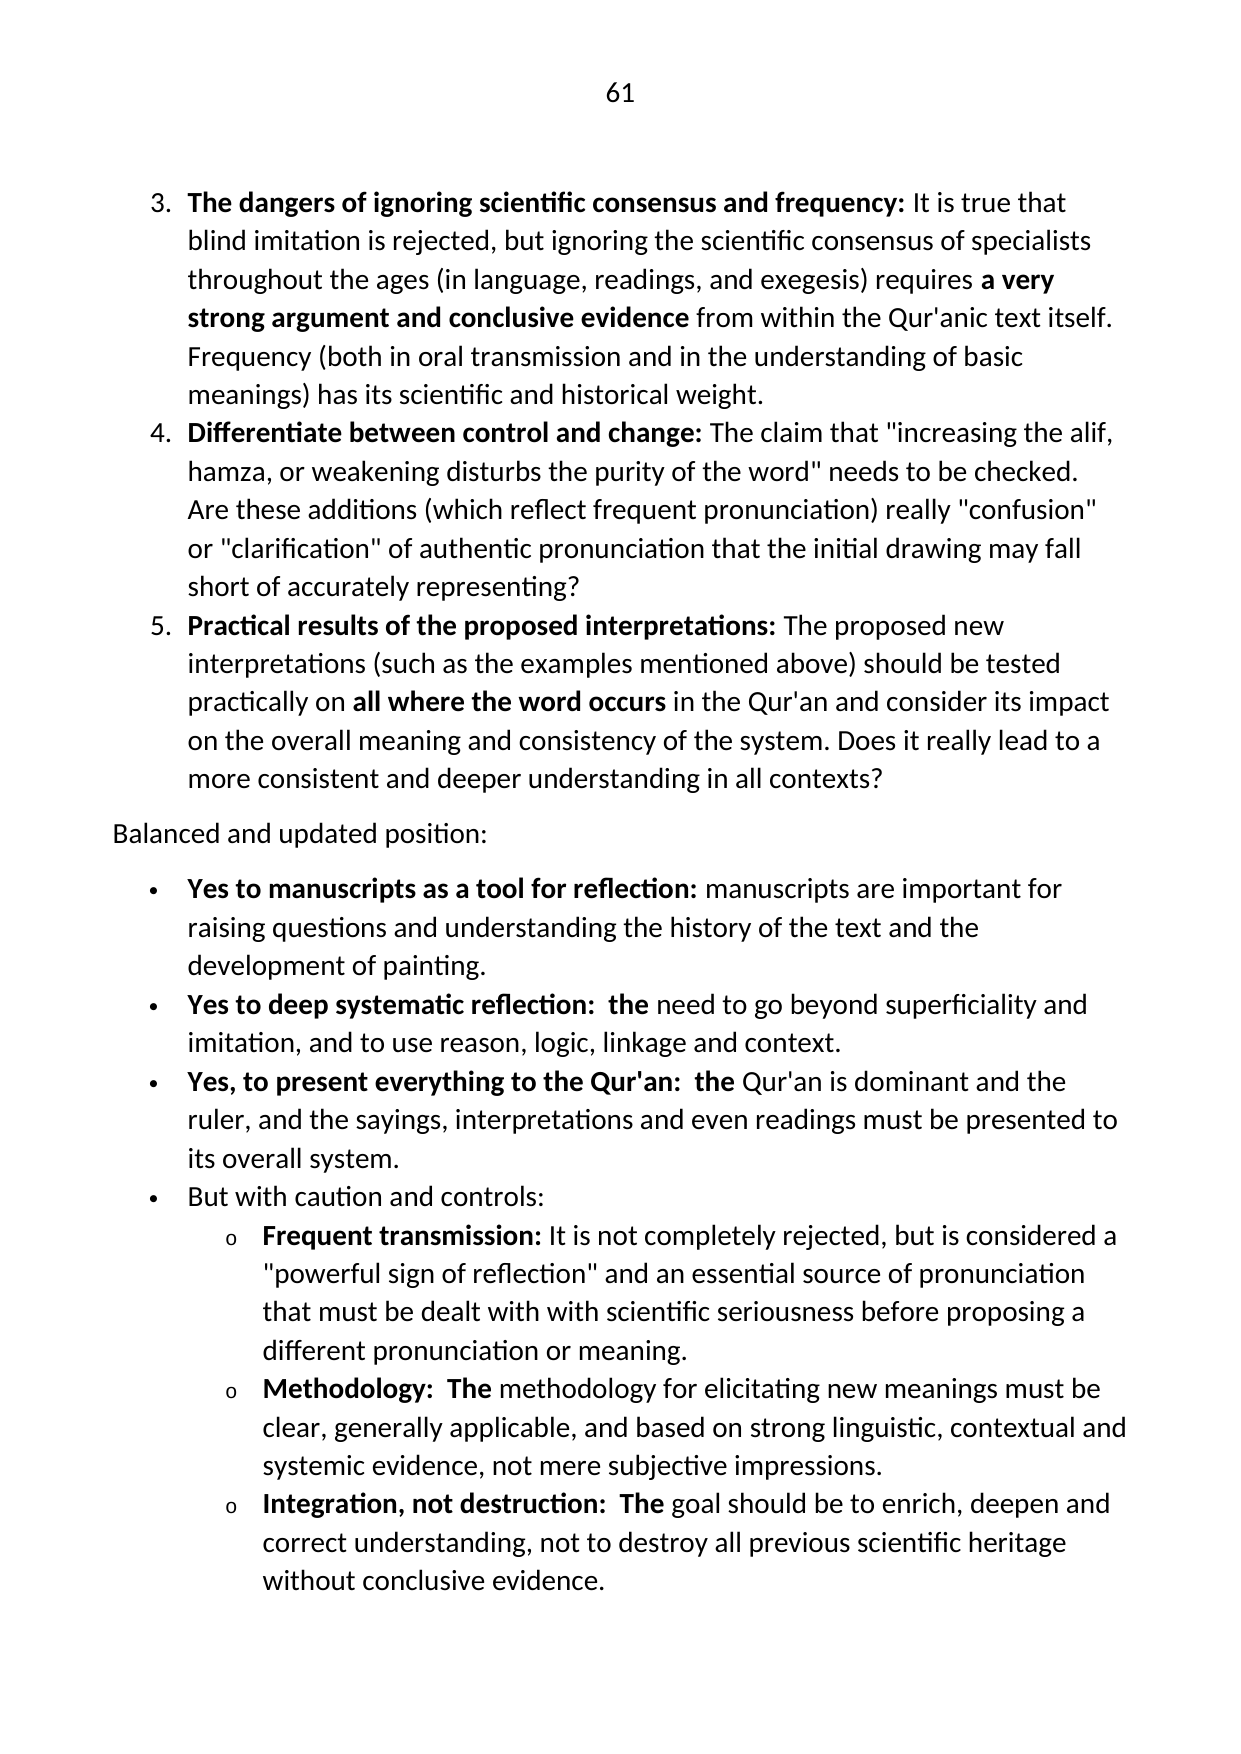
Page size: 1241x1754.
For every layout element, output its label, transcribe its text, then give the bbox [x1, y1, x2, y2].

list The dangers of ignoring scientific consensus and frequency: It is true that blind imitation is rejected, but ignoring the scientific consensus of specialists throughout the ages (in language, readings, and exegesis) requires a very strong argument and conclusive evidence from within the Qur'anic text itself. Frequency (both in oral transmission and in the understanding of basic meanings) has its scientific and historical weight. [150, 184, 1128, 412]
list Practical results of the proposed interpretations: The proposed new interpretations (such as the examples mentioned above) should be tested practically on all where the word occurs in the Qur'an and consider its impact on the overall meaning and consistency of the system. Does it really lead to a more consistent and deeper understanding in all contexts? [150, 607, 1128, 796]
list Integration, not destruction: The goal should be to enrich, deepen and correct understanding, not to destroy all previous scientific heritage without conclusive evidence. [225, 1486, 1128, 1598]
list Yes to manuscripts as a tool for reflection: manuscripts are important for raising questions and understanding the history of the text and the development of painting. [150, 871, 1128, 983]
list Yes, to present everything to the Qur'an: the Qur'an is dominant and the ruler, and the sayings, interpretations and even readings must be presented to its overall system. [150, 1063, 1128, 1175]
list Differentiate between control and change: The claim that "increasing the alif, hamza, or weakening disturbs the purity of the word" needs to be checked. Are these additions (which reflect frequent pronunciation) really "confusion" or "clarification" of authentic pronunciation that the initial drawing may fall short of accurately representing? [150, 414, 1128, 604]
list Yes to deep systematic reflection: the need to go beyond superficiality and imitation, and to use reason, logic, linkage and context. [150, 986, 1128, 1060]
list Methodology: The methodology for elicitating new meanings must be clear, generally applicable, and based on strong linguistic, contextual and systemic evidence, not mere subjective impressions. [225, 1370, 1128, 1483]
list Frequent transmission: It is not completely rejected, but is considered a "powerful sign of reflection" and an essential source of pronunciation that must be dealt with with scientific seriousness before proposing a different pronunciation or meaning. [225, 1217, 1128, 1367]
text Balanced and updated position: [112, 816, 1128, 851]
list But with caution and controls: [150, 1178, 1128, 1214]
